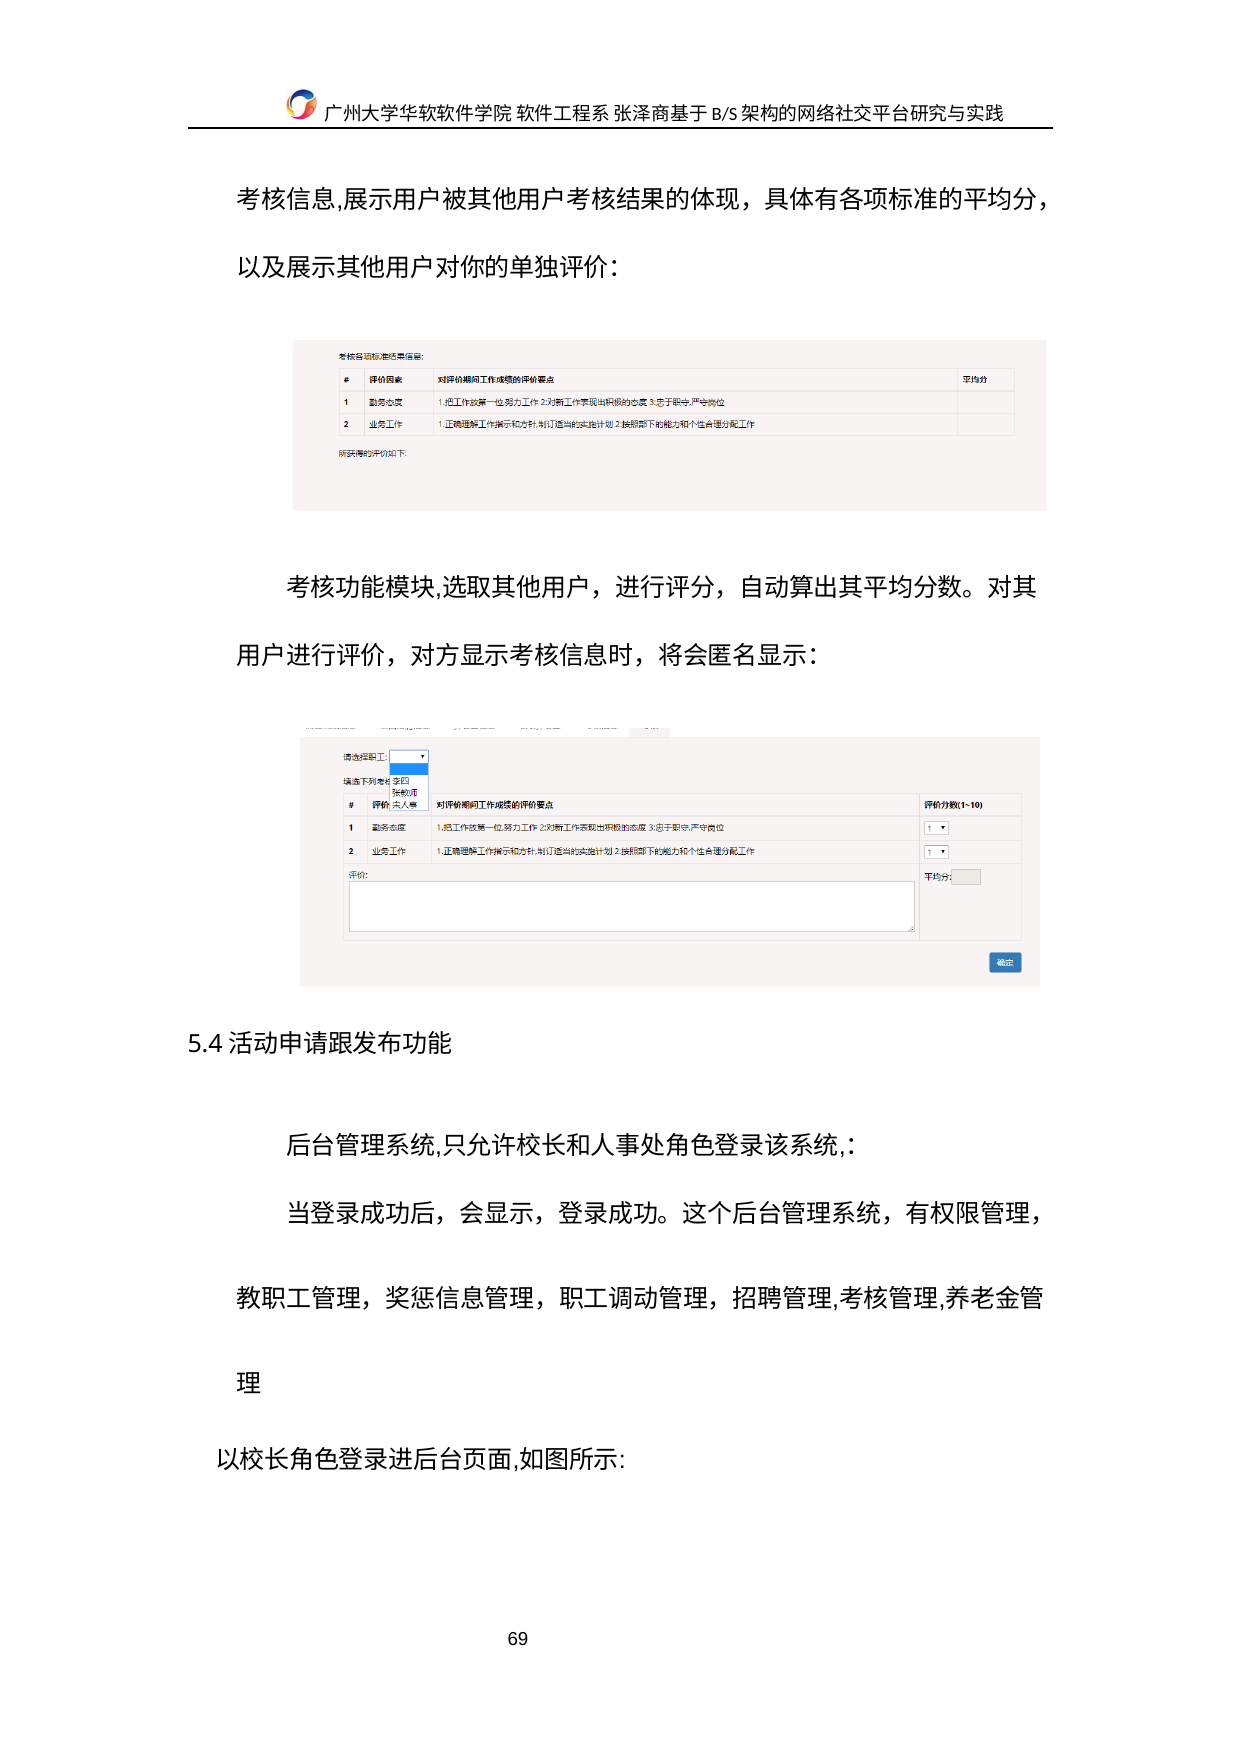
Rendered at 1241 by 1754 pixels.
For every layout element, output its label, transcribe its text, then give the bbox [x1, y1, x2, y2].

picture [292, 340, 1047, 511]
text 以校长角色登录进后台页面,如图所示: [187, 1424, 1053, 1492]
text 考核功能模块,选取其他用户，进行评分，自动算出其平均分数。对其用户进行评价，对方显示考核信息时，将会匿名显示： [237, 552, 1053, 688]
text 当登录成功后，会显示，登录成功。这个后台管理系统，有权限管理，教职工管理，奖惩信息管理，职工调动管理，招聘管理,考核管理,养老金管理 [237, 1177, 1053, 1415]
text 5.4 活动申请跟发布功能 [187, 1008, 1053, 1076]
picture [299, 728, 1040, 987]
text 考核信息,展示用户被其他用户考核结果的体现，具体有各项标准的平均分，以及展示其他用户对你的单独评价： [237, 164, 1053, 300]
text 后台管理系统,只允许校长和人事处角色登录该系统,： [237, 1109, 1053, 1177]
picture [286, 88, 320, 120]
